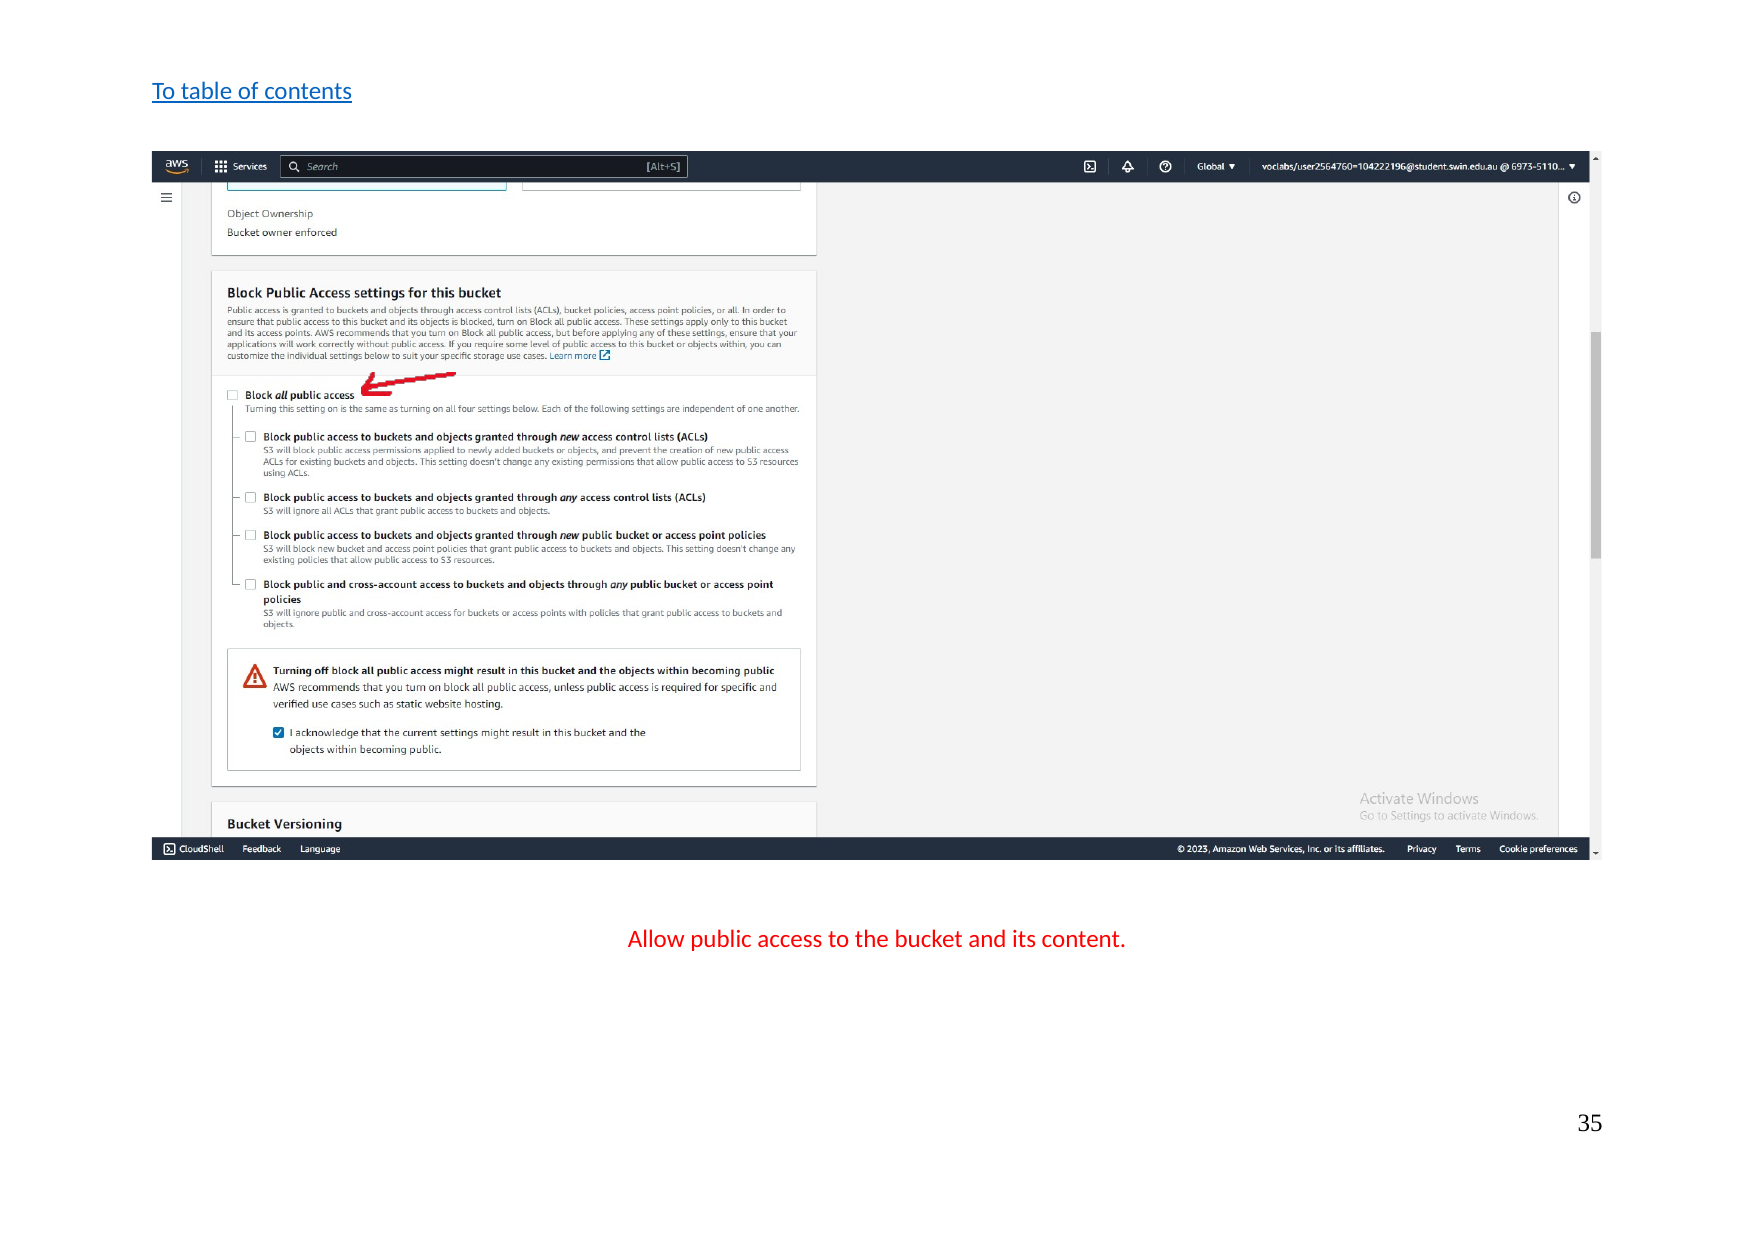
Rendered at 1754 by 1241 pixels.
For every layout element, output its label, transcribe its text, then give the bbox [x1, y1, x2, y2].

picture [151, 151, 1602, 860]
text Allow public access to the bucket and its content. [152, 923, 1602, 954]
